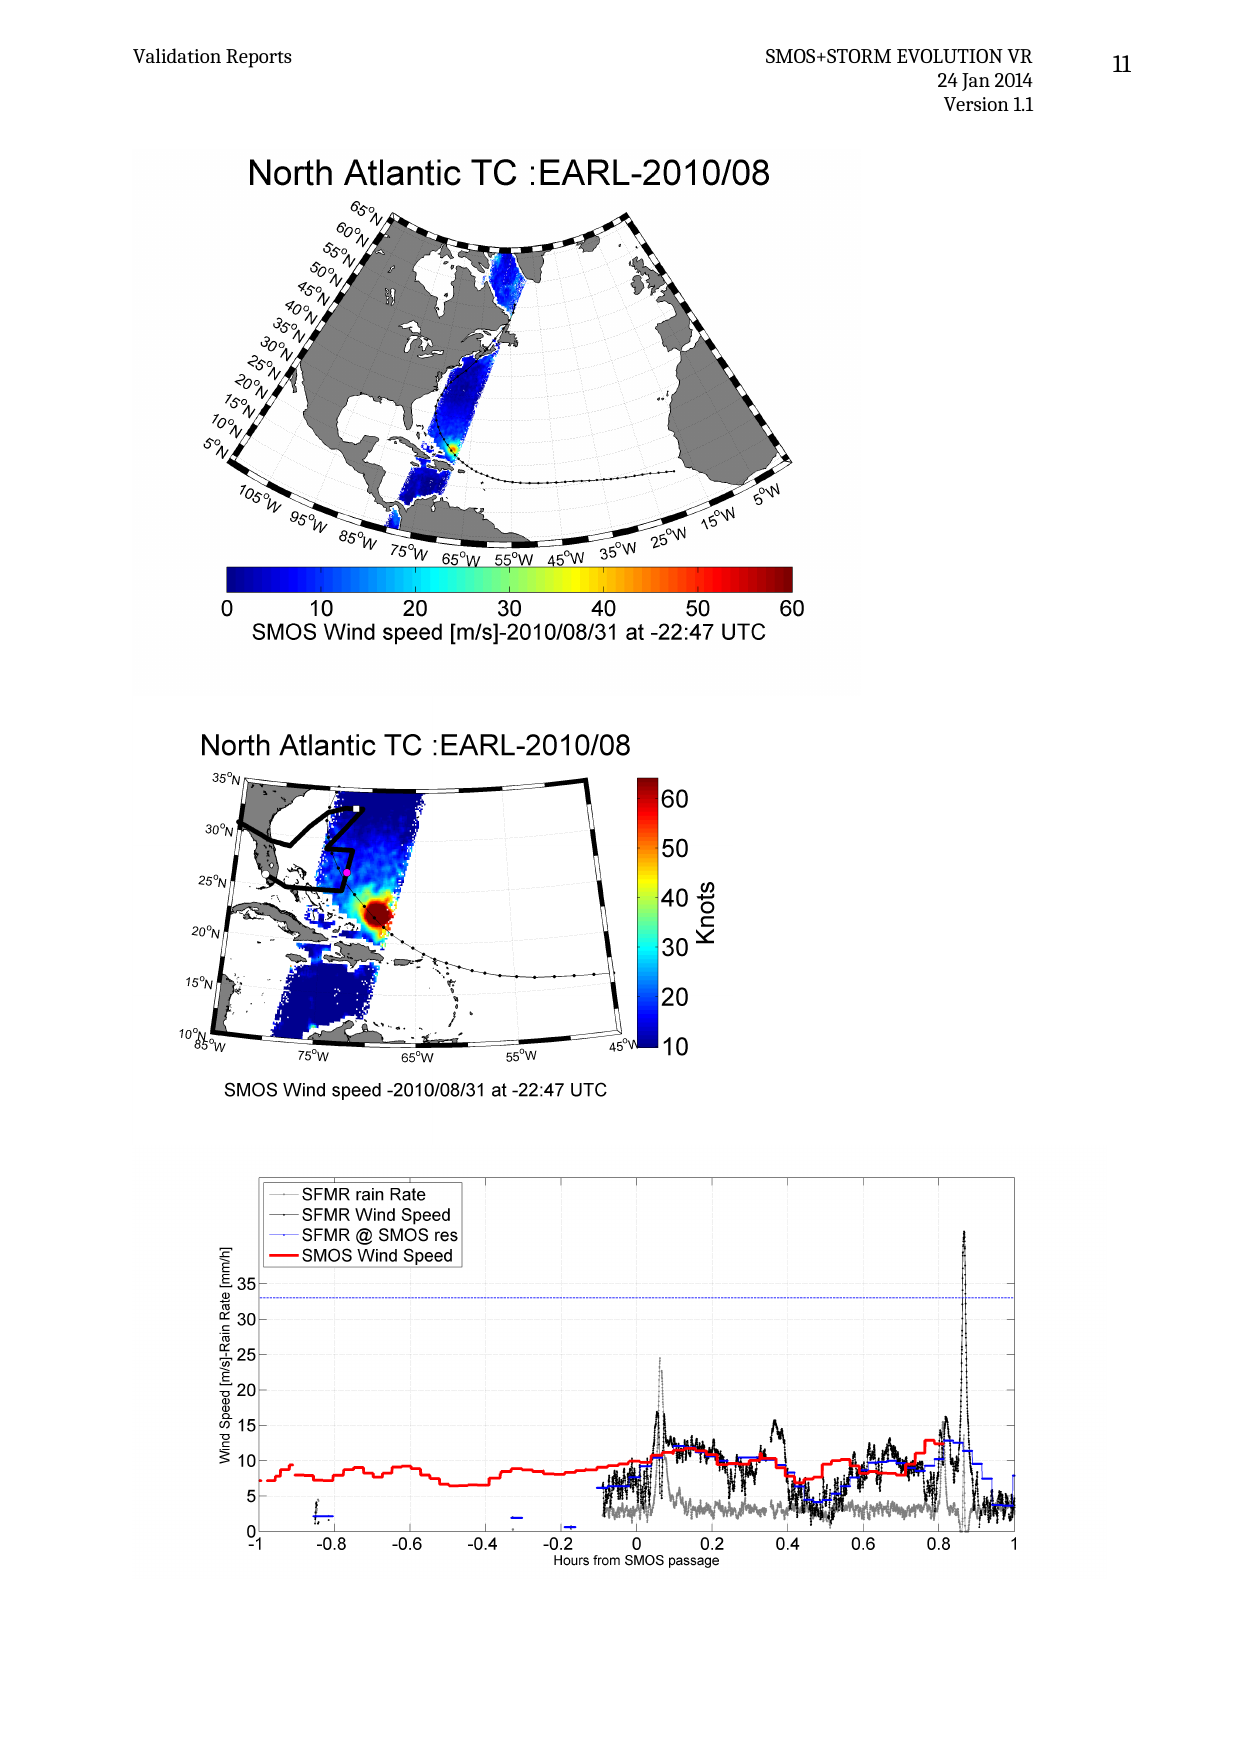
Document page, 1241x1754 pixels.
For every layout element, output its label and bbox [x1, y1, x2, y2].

picture [132, 149, 1107, 1579]
